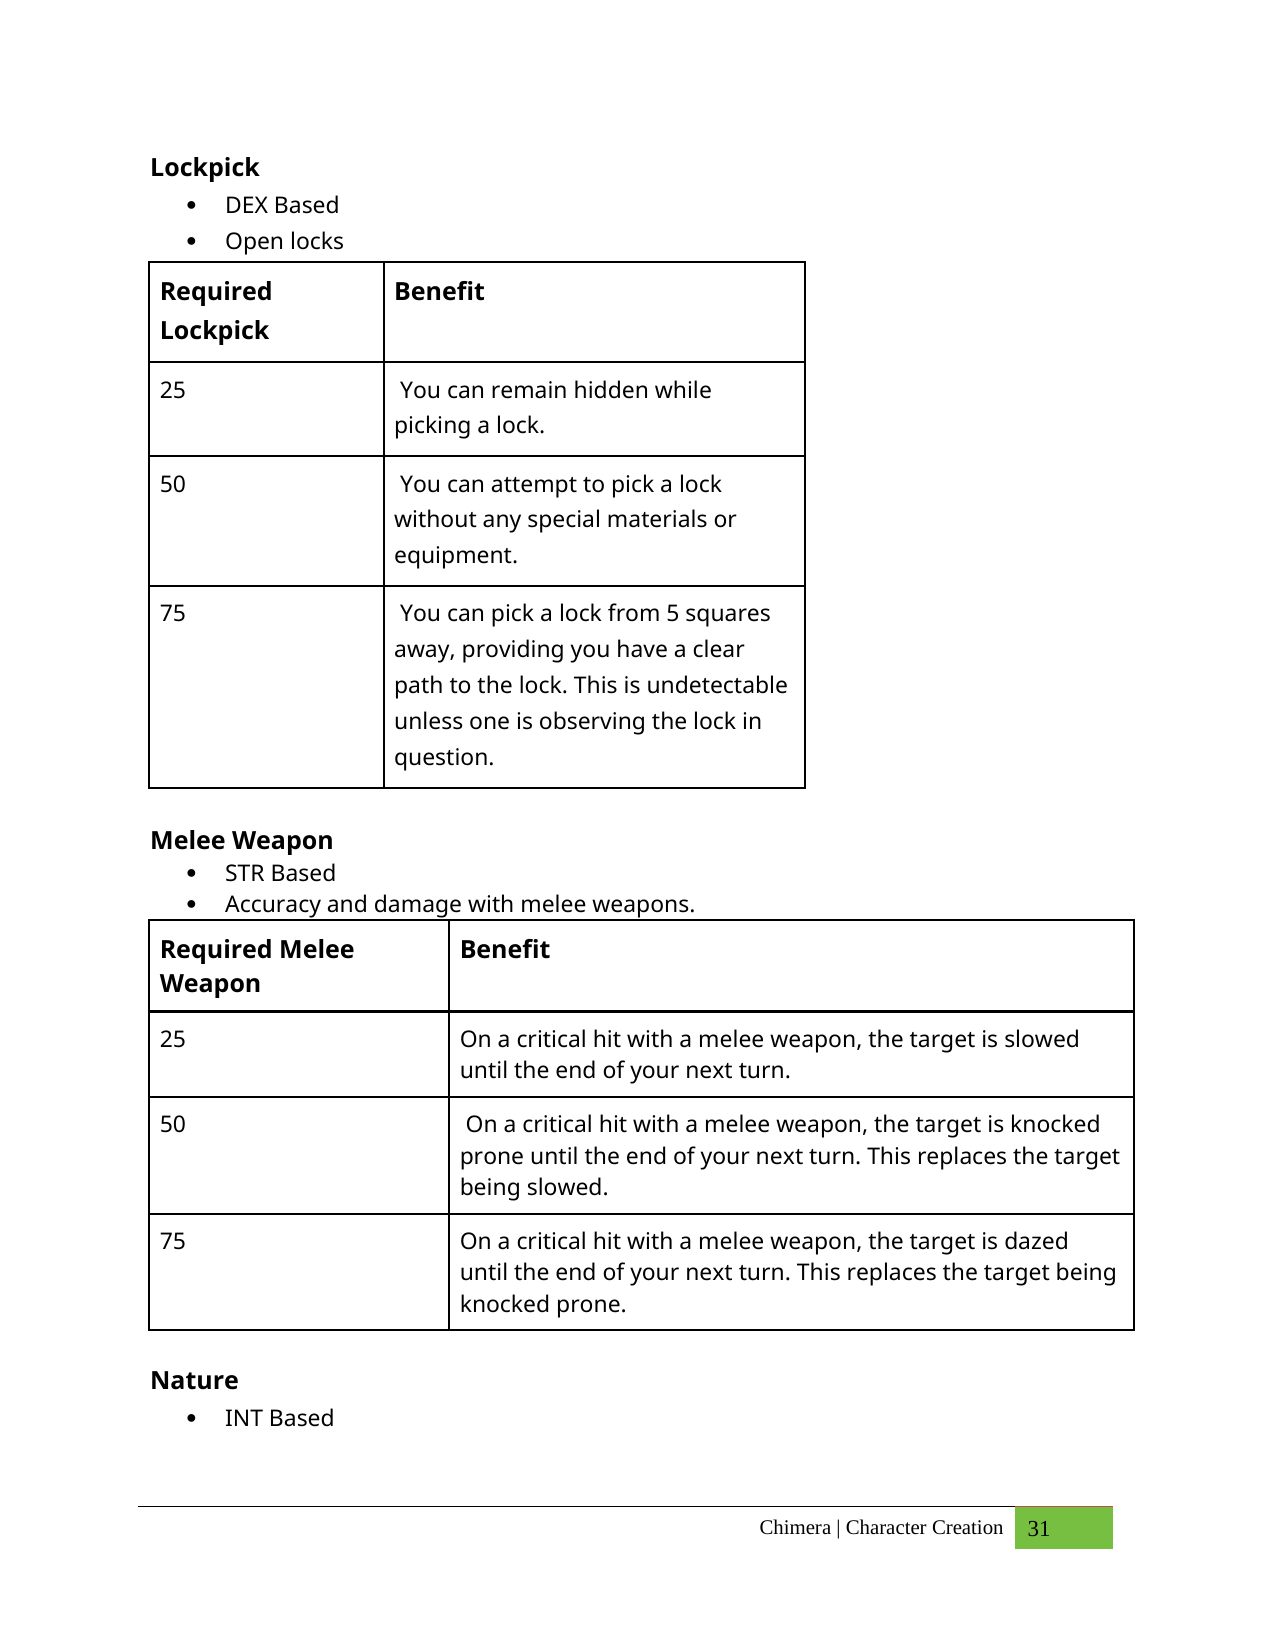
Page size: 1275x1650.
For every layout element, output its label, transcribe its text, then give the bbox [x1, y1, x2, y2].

text Lockpick [150, 150, 1125, 184]
list STR Based [187, 857, 1125, 888]
table_header Required Melee Weapon [150, 921, 448, 1010]
table_cell 50 [150, 1098, 448, 1212]
table_cell You can attempt to pick a lock without any special materials or equipment. [385, 457, 804, 585]
table_cell 75 [150, 587, 383, 787]
list Open locks [187, 225, 1125, 256]
table_cell On a critical hit with a melee weapon, the target is knocked prone until the end of your next turn. This replaces the target being slowed. [450, 1098, 1133, 1212]
table_header Benefit [450, 921, 1133, 1010]
text Melee Weapon [150, 823, 1125, 857]
table_cell 25 [150, 363, 383, 455]
table_cell You can pick a lock from 5 squares away, providing you have a clear path to the lock. This is undetectable unless one is observing the lock in question. [385, 587, 804, 787]
table_cell 75 [150, 1215, 448, 1329]
list Accuracy and damage with melee weapons. [187, 888, 1125, 919]
table_header Required Lockpick [150, 263, 383, 361]
list INT Based [187, 1402, 1125, 1433]
table_header Benefit [385, 263, 804, 361]
table_cell On a critical hit with a melee weapon, the target is slowed until the end of your next turn. [450, 1013, 1133, 1096]
table_cell On a critical hit with a melee weapon, the target is dazed until the end of your next turn. This replaces the target being knocked prone. [450, 1215, 1133, 1329]
table_cell 50 [150, 457, 383, 585]
list DEX Based [187, 189, 1125, 220]
table_cell 25 [150, 1013, 448, 1096]
table_cell You can remain hidden while picking a lock. [385, 363, 804, 455]
text Nature [150, 1362, 1125, 1397]
